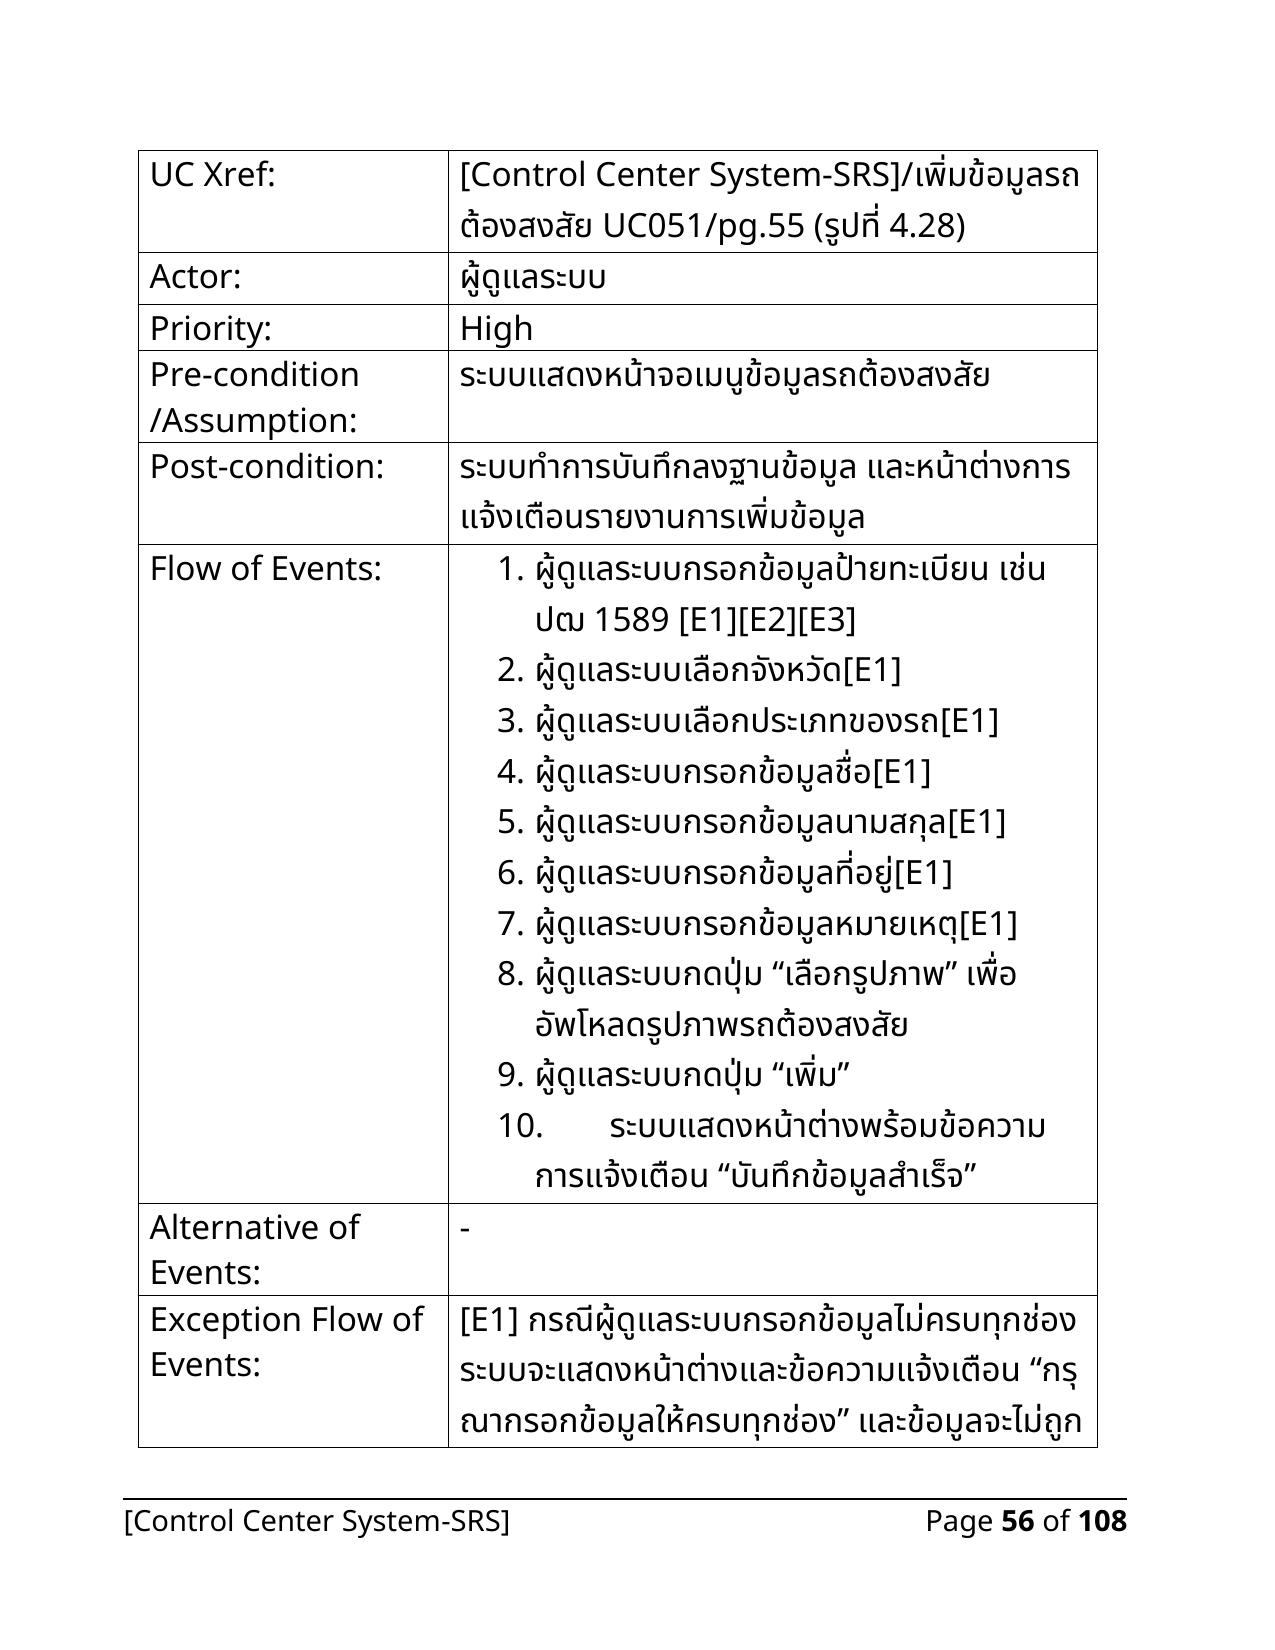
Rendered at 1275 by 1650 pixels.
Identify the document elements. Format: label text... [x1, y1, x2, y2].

table_cell Priority: [139, 305, 448, 350]
table_cell Alternative of Events: [139, 1204, 448, 1294]
table_cell ผู้ดูแลระบบกรอกข้อมูลป้ายทะเบียน เช่น ปฒ 1589 [E1][E2][E3] ผู้ดูแลระบบเลือกจังหวัด[E1] ผู้ดูแลระบบเลือกประเภทของรถ[E1] ผู้ดูแลระบบกรอกข้อมูลชื่อ[E1] ผู้ดูแลระบบกรอกข้อมูลนามสกุล[E1] ผู้ดูแลระบบกรอกข้อมูลที่อยู่[E1] ผู้ดูแลระบบกรอกข้อมูลหมายเหตุ[E1] ผู้ดูแลระบบกดปุ่ม “เลือกรูปภาพ” เพื่ออัพโหลดรูปภาพรถต้องสงสัย ผู้ดูแลระบบกดปุ่ม “เพิ่ม” ระบบแสดงหน้าต่างพร้อมข้อความการแจ้งเตือน “บันทึกข้อมูลสำเร็จ” [449, 545, 1097, 1203]
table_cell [139, 1296, 448, 1447]
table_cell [449, 1296, 1097, 1447]
table_cell ผู้ดูแลระบบ [449, 253, 1097, 304]
table_cell ระบบทำการบันทึกลงฐานข้อมูล และหน้าต่างการแจ้งเตือนรายงานการเพิ่มข้อมูล [449, 443, 1097, 544]
table_cell Pre-condition /Assumption: [139, 351, 448, 442]
table_cell Post-condition: [139, 443, 448, 544]
table_cell ระบบแสดงหน้าจอเมนูข้อมูลรถต้องสงสัย [449, 351, 1097, 442]
table_cell UC Xref: [139, 151, 448, 252]
table_cell - [449, 1204, 1097, 1294]
table_cell Actor: [139, 253, 448, 304]
table_cell Flow of Events: [139, 545, 448, 1203]
table_cell High [449, 305, 1097, 350]
